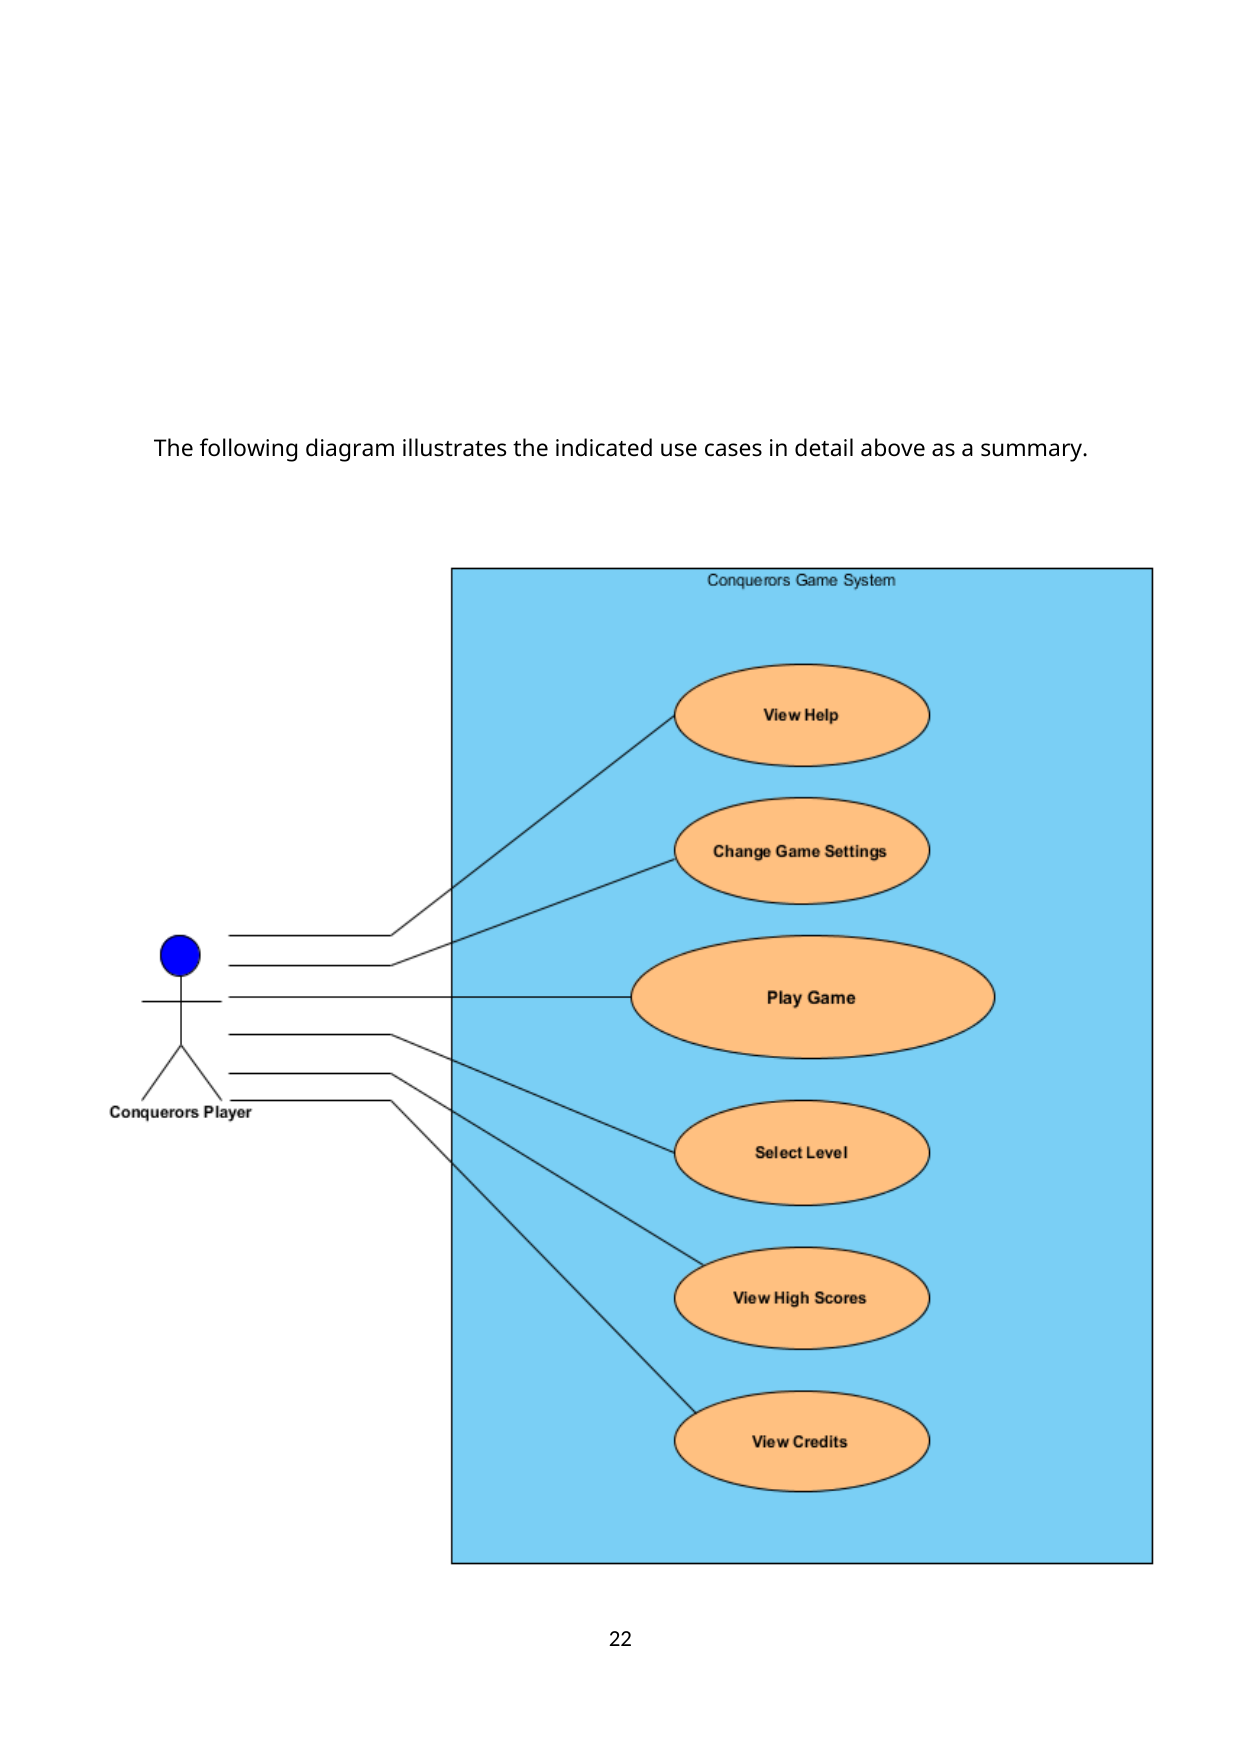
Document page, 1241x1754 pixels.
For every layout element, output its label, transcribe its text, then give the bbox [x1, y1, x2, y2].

text The following diagram illustrates the indicated use cases in detail above as a summary. [148, 431, 1093, 463]
picture [85, 544, 1178, 1593]
